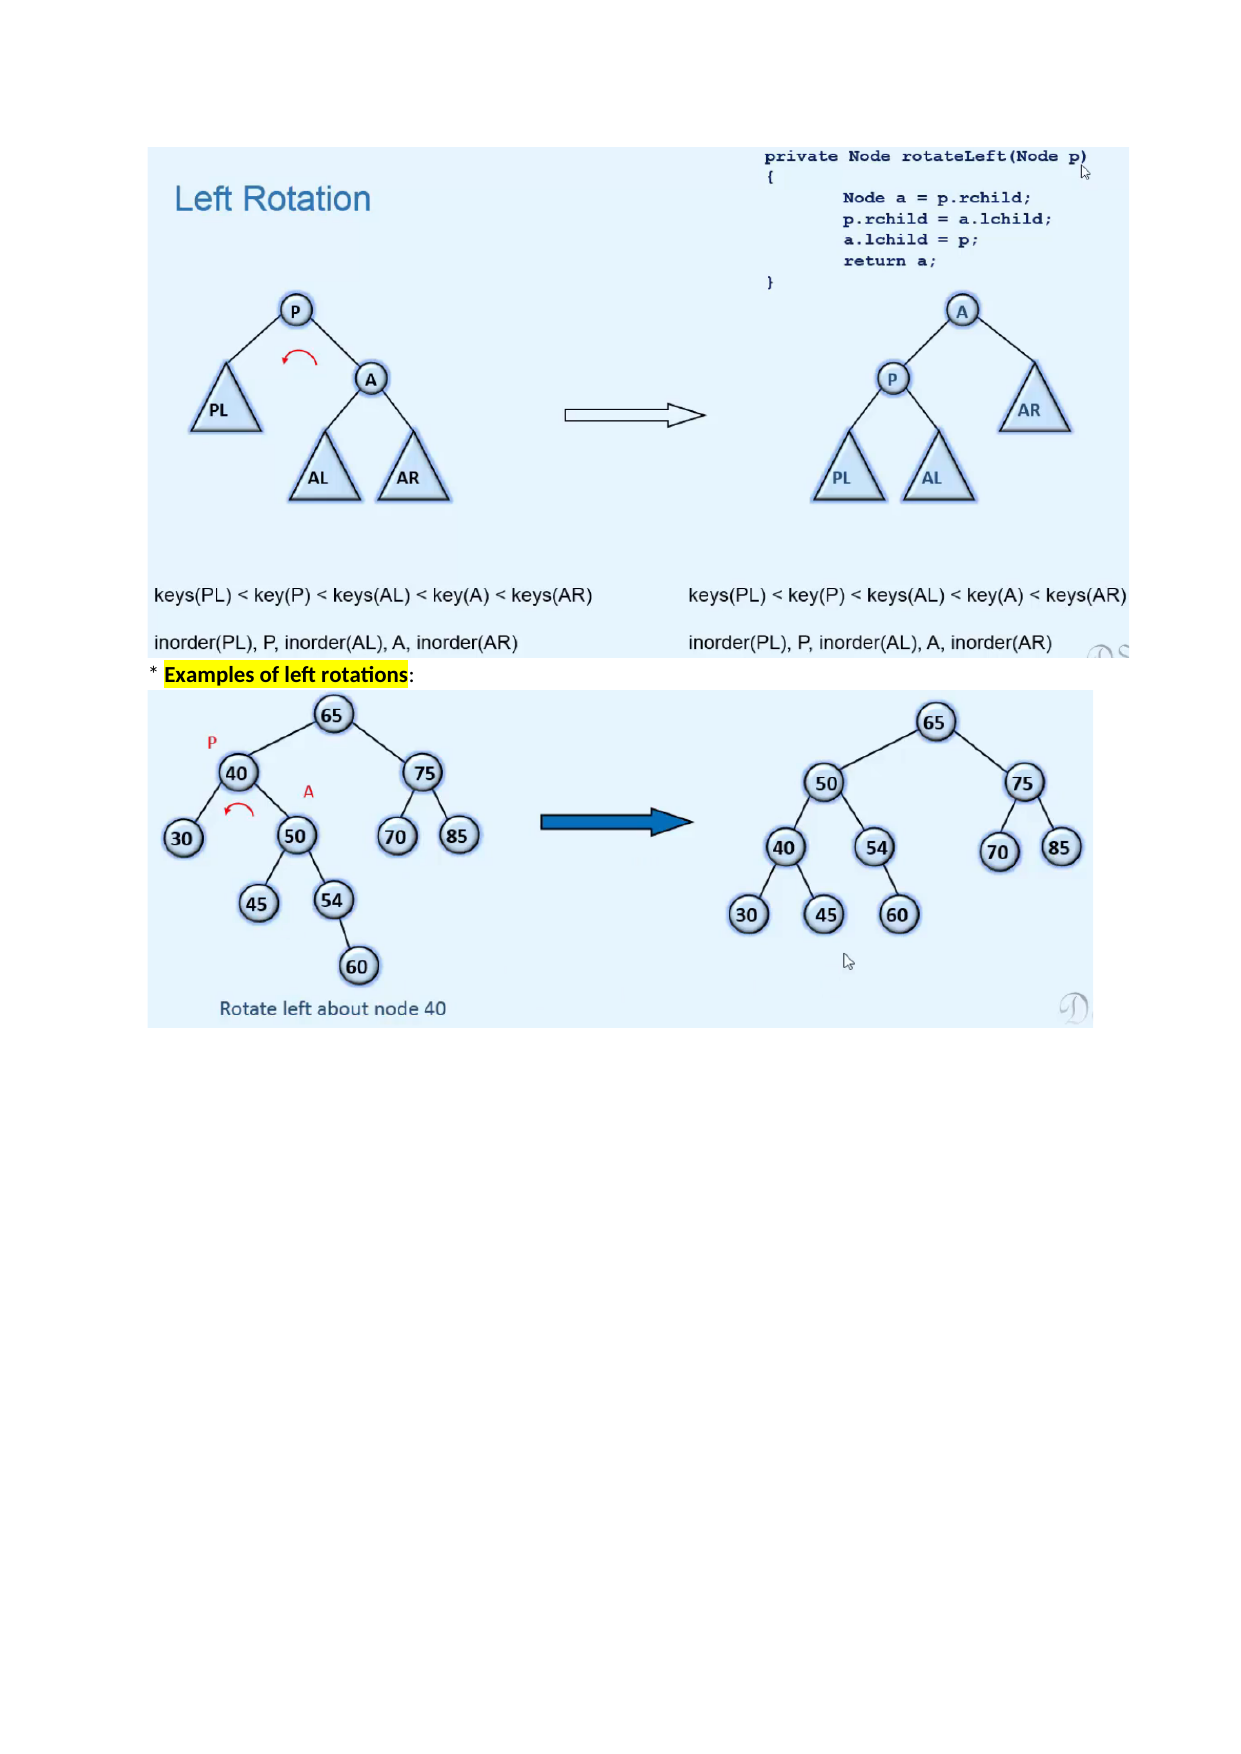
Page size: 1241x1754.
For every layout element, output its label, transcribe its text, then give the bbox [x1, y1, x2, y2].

picture [147, 690, 1094, 1028]
picture [147, 147, 1130, 658]
text * Examples of right rotations: Left Rotation * Examples of left rotations: [148, 658, 1093, 690]
